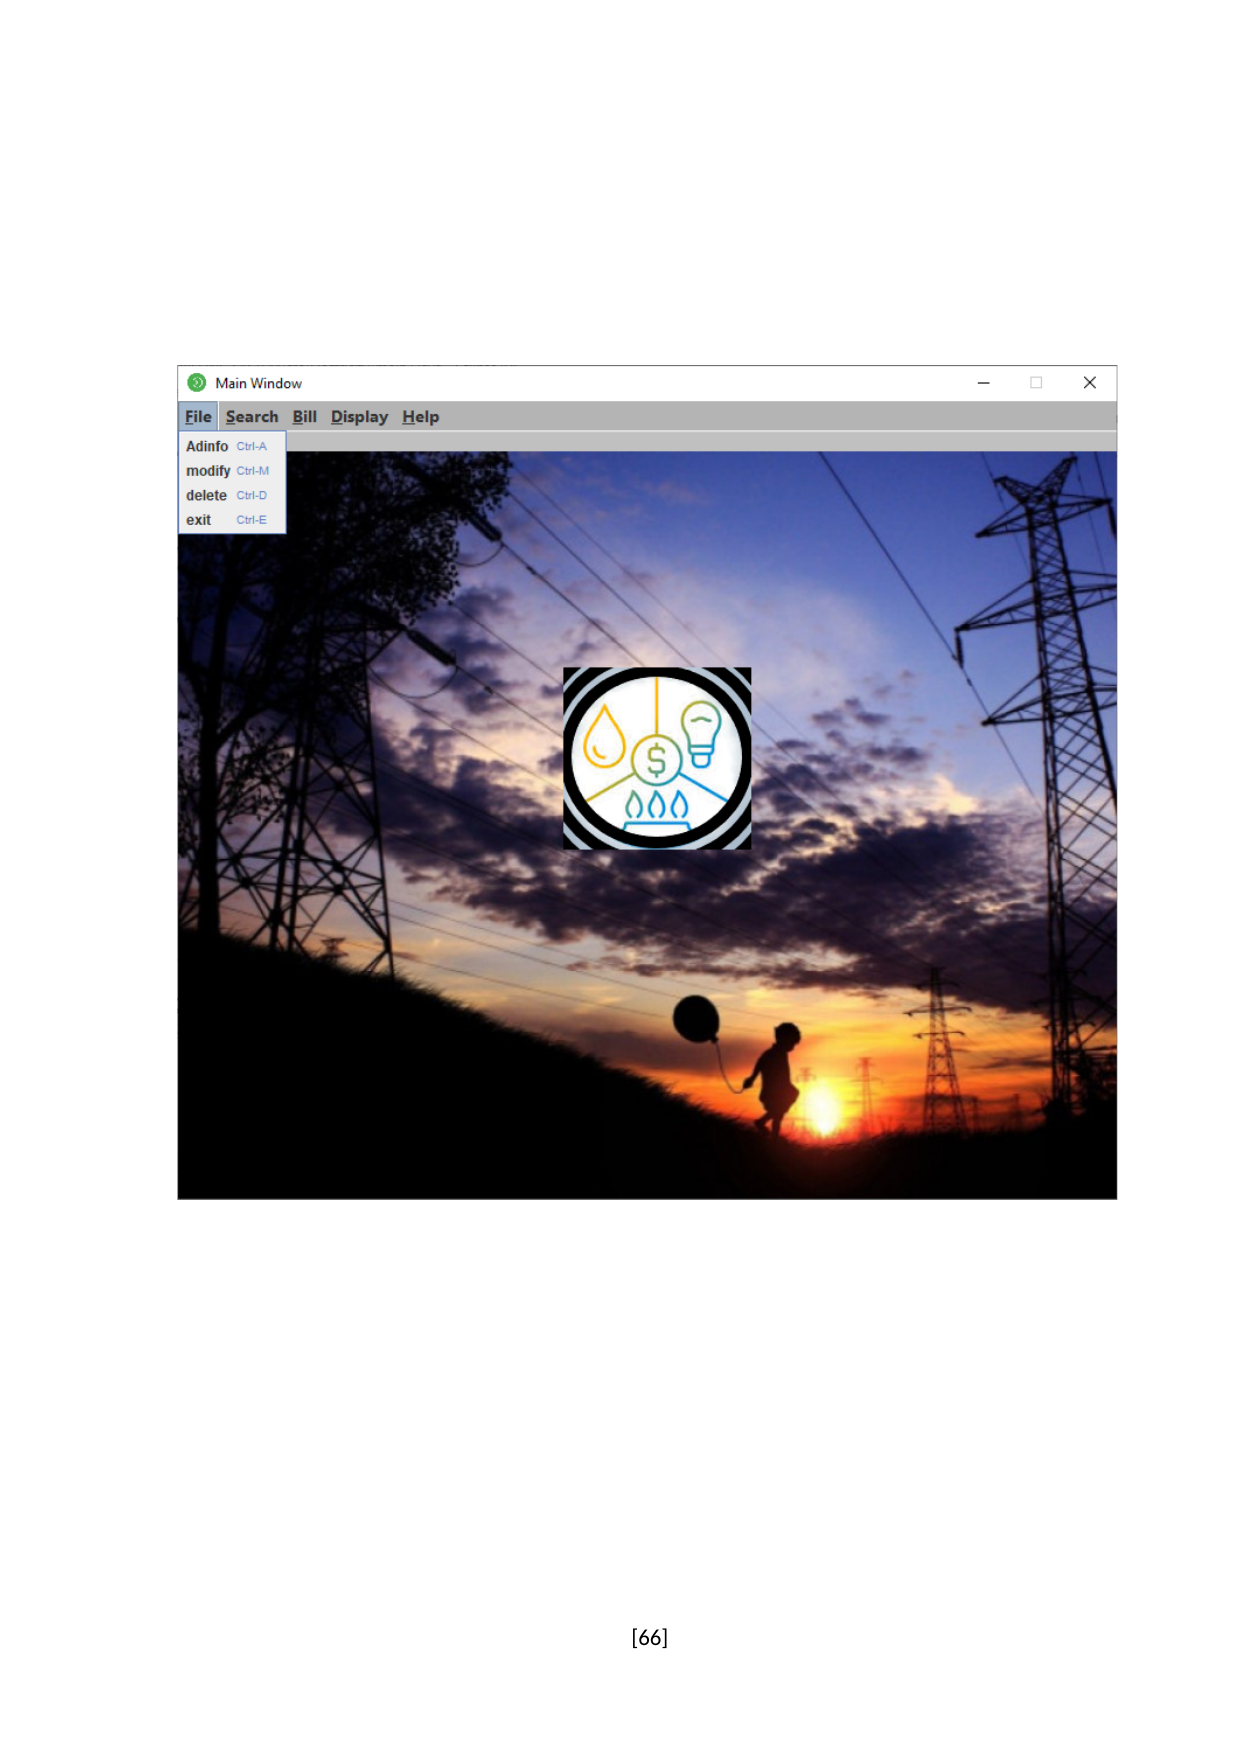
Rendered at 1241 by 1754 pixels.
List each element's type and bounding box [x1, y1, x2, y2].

picture [177, 365, 1118, 1200]
